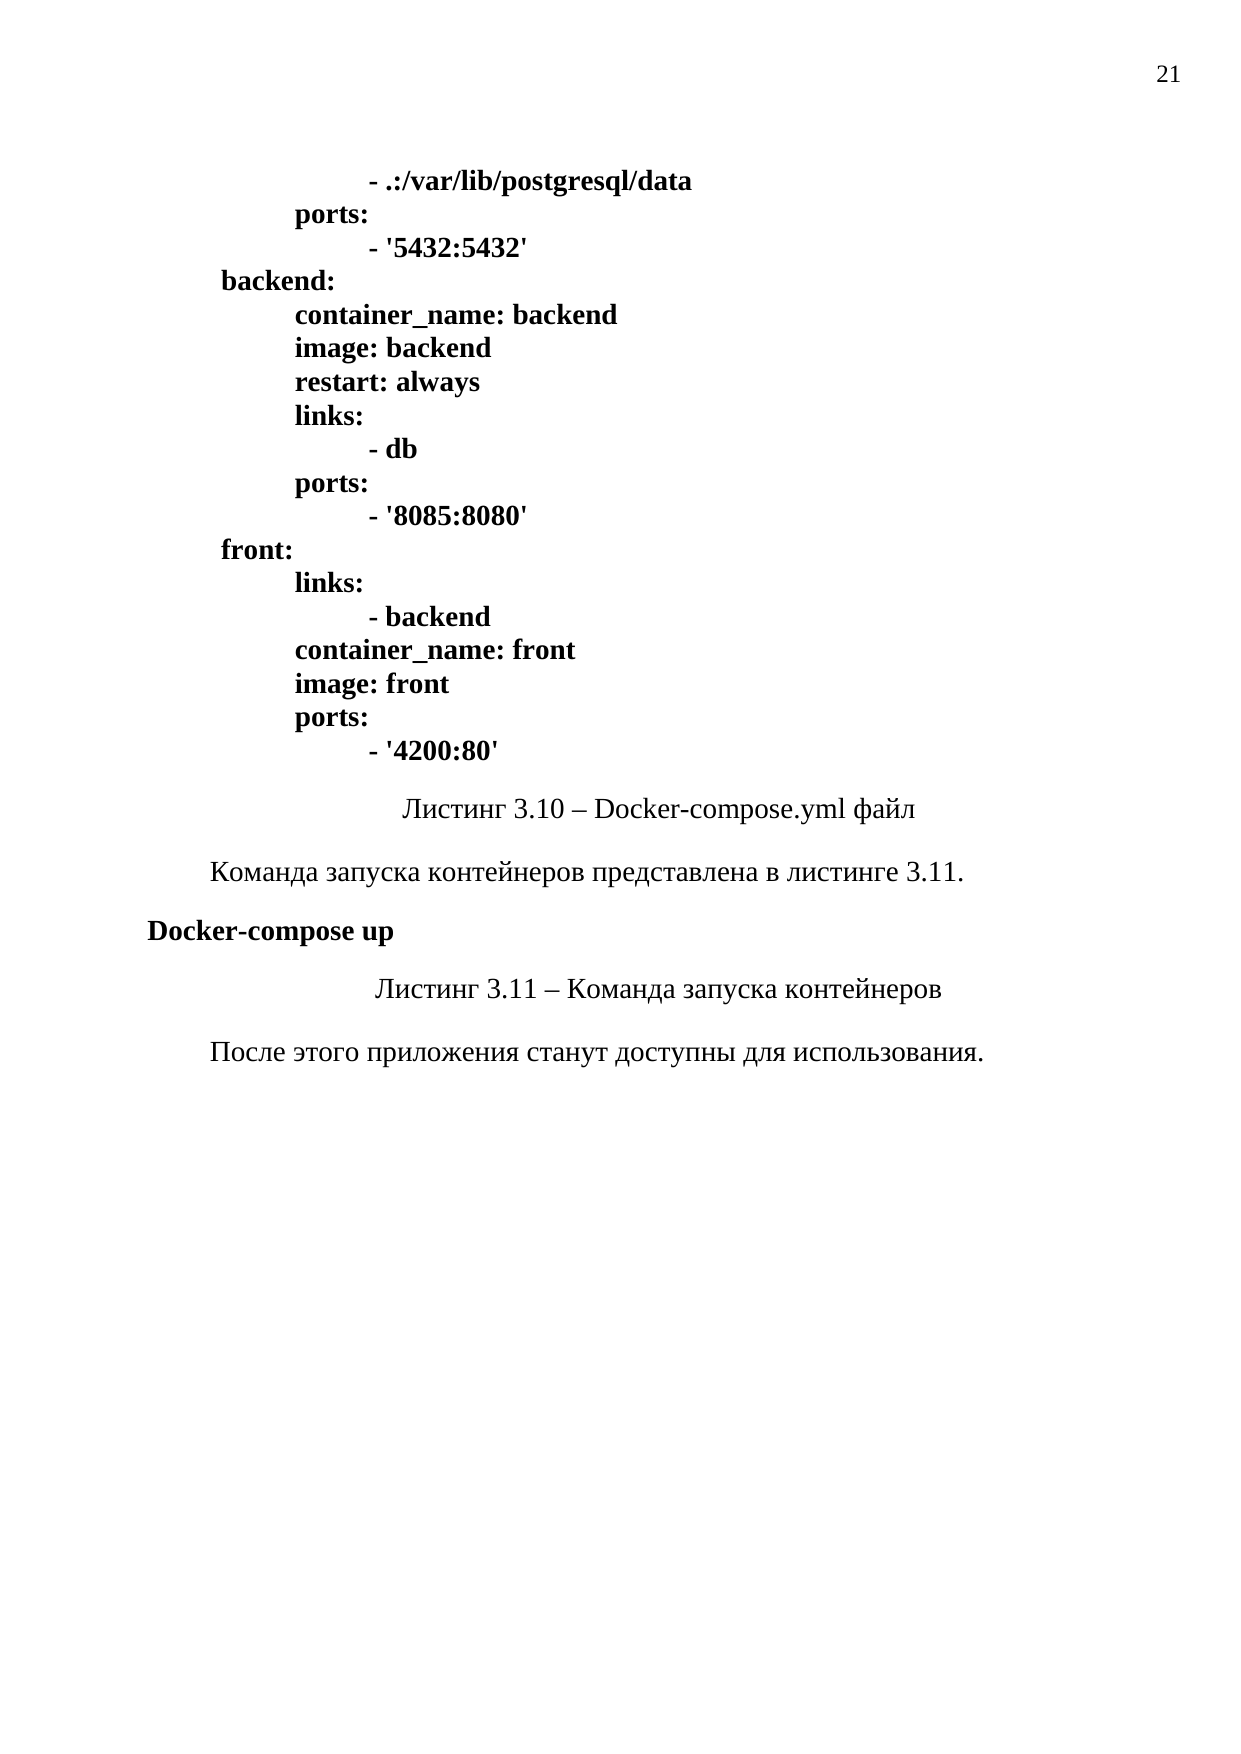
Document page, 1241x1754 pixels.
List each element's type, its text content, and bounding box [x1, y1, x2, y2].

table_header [136, 163, 1180, 767]
table_header Docker-compose up [136, 913, 1180, 946]
text Листинг 3.11 – Команда запуска контейнеров [136, 971, 1181, 1005]
text Листинг 3.10 – Docker-compose.yml файл [136, 792, 1181, 825]
text После этого приложения станут доступны для использования. [136, 1034, 1181, 1068]
text Команда запуска контейнеров представлена в листинге 3.11. [136, 854, 1181, 888]
